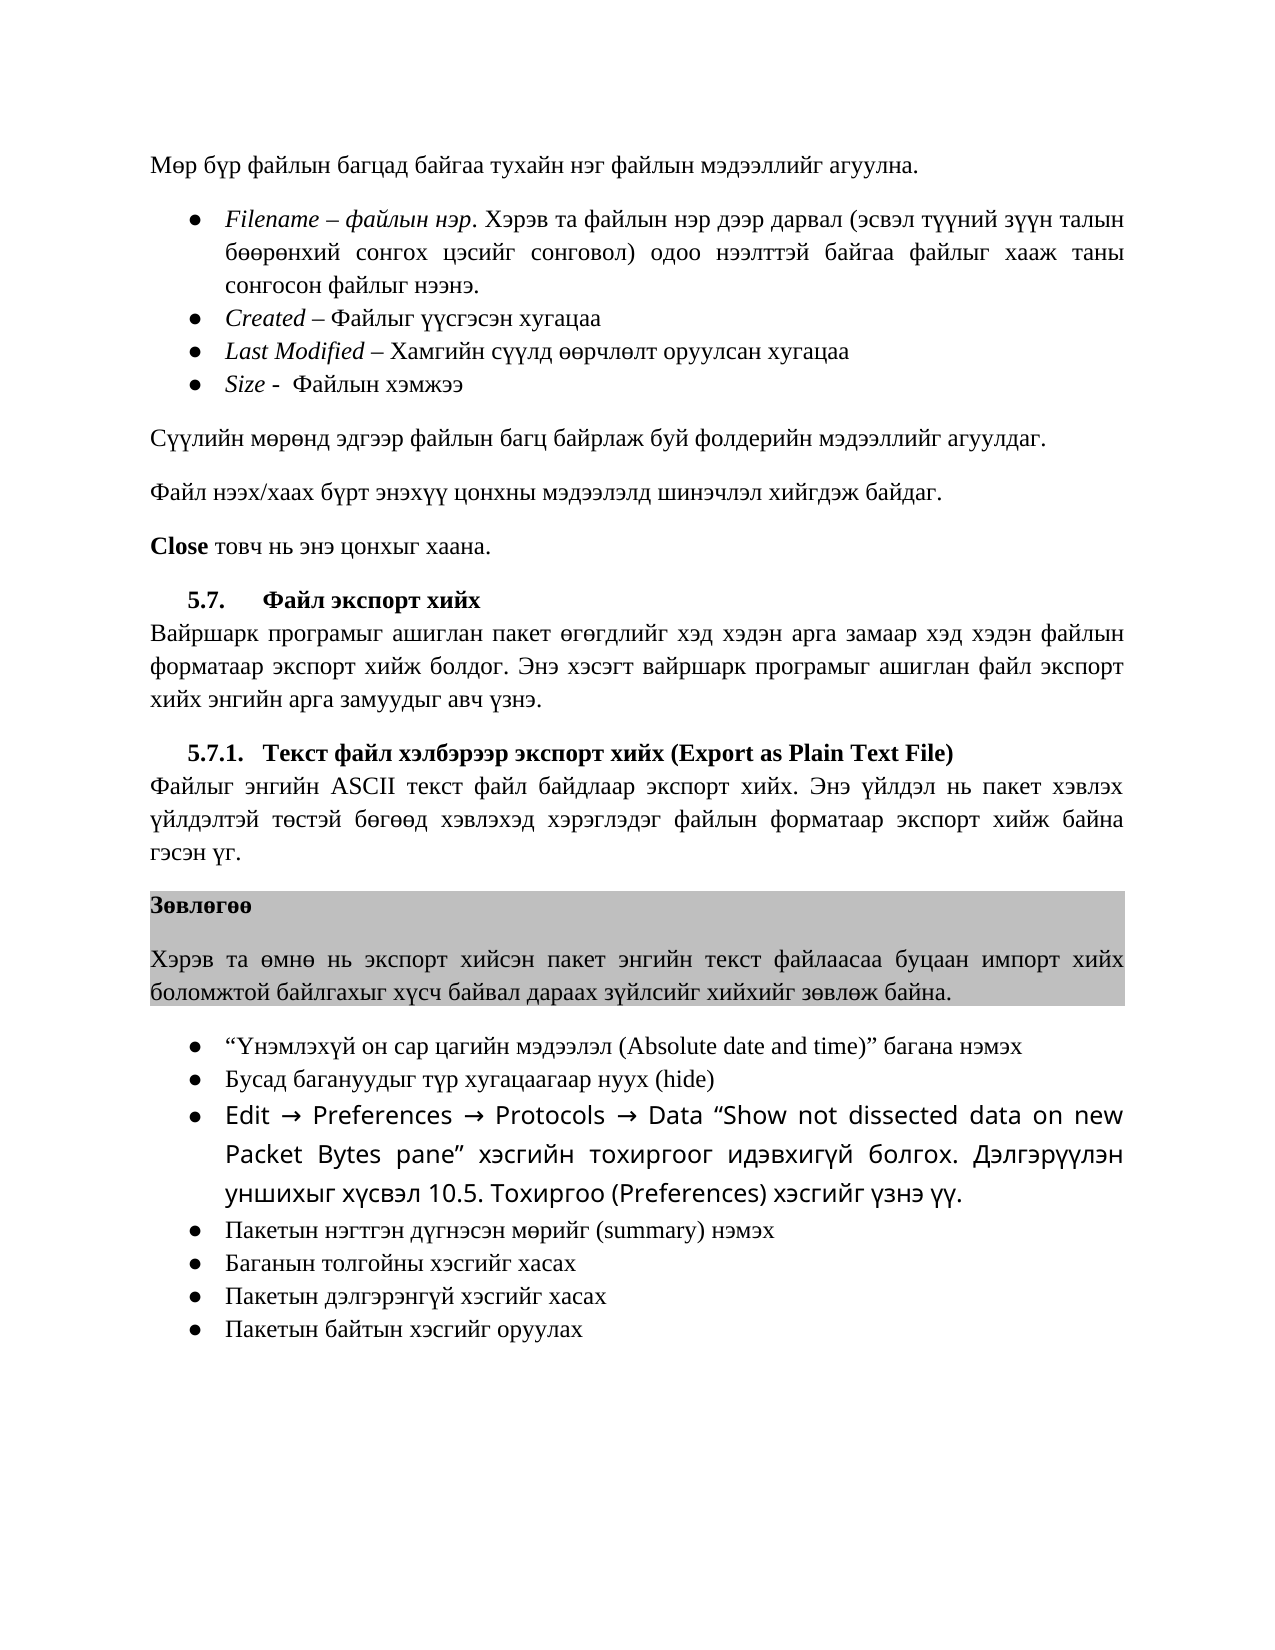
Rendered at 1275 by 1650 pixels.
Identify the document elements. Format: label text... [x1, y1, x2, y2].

list Пакетын нэгтгэн дүгнэсэн мөрийг (summary) нэмэх [187, 1215, 1125, 1244]
list Баганын толгойны хэсгийг хасах [187, 1248, 1125, 1277]
text Файлыг энгийн ASCII текст файл байдлаар экспорт хийх. Энэ үйлдэл нь пакет хэвлэх үйлдэлтэй төстэй бөгөөд хэвлэхэд хэрэглэдэг файлын форматаар экспорт хийж байна гэсэн үг. [150, 771, 1125, 866]
list Edit → Preferences → Protocols → Data “Show not dissected data on new Packet Bytes pane” хэсгийн тохиргоог идэвхигүй болгох. Дэлгэрүүлэн уншихыг хүсвэл 10.5. Тохиргоо (Preferences) хэсгийг үзнэ үү. [187, 1098, 1125, 1210]
list “Үнэмлэхүй он сар цагийн мэдээлэл (Absolute date and time)” багана нэмэх [187, 1031, 1125, 1060]
text Файл нээх/хаах бүрт энэхүү цонхны мэдээлэлд шинэчлэл хийгдэж байдаг. [150, 477, 1125, 506]
text Вайршарк програмыг ашиглан пакет өгөгдлийг хэд хэдэн арга замаар хэд хэдэн файлын форматаар экспорт хийж болдог. Энэ хэсэгт вайршарк програмыг ашиглан файл экспорт хийх энгийн арга замуудыг авч үзнэ. [150, 618, 1125, 713]
list Пакетын дэлгэрэнгүй хэсгийг хасах [187, 1281, 1125, 1310]
subtitle Файл экспорт хийх [187, 585, 1125, 613]
list Last Modified – Хамгийн сүүлд өөрчлөлт оруулсан хугацаа [187, 336, 1125, 365]
list Filename – файлын нэр. Хэрэв та файлын нэр дээр дарвал (эсвэл түүний зүүн талын бөөрөнхий сонгох цэсийг сонговол) одоо нээлттэй байгаа файлыг хааж таны сонгосон файлыг нээнэ. [187, 204, 1125, 299]
text Сүүлийн мөрөнд эдгээр файлын багц байрлаж буй фолдерийн мэдээллийг агуулдаг. [150, 423, 1125, 452]
subtitle Текст файл хэлбэрээр экспорт хийх (Export as Plain Text File) [187, 738, 1125, 766]
list Size - Файлын хэмжээ [187, 369, 1125, 398]
list Бусад багануудыг түр хугацаагаар нуух (hide) [187, 1064, 1125, 1093]
text Зөвлөгөө [150, 891, 1125, 919]
text Мөр бүр файлын багцад байгаа тухайн нэг файлын мэдээллийг агуулна. [150, 150, 1125, 179]
list Пакетын байтын хэсгийг оруулах [187, 1314, 1125, 1343]
list Created – Файлыг үүсгэсэн хугацаа [187, 303, 1125, 332]
text Close товч нь энэ цонхыг хаана. [150, 531, 1125, 560]
text Хэрэв та өмнө нь экспорт хийсэн пакет энгийн текст файлаасаа буцаан импорт хийх боломжтой байлгахыг хүсч байвал дараах зүйлсийг хийхийг зөвлөж байна. [150, 944, 1125, 1006]
